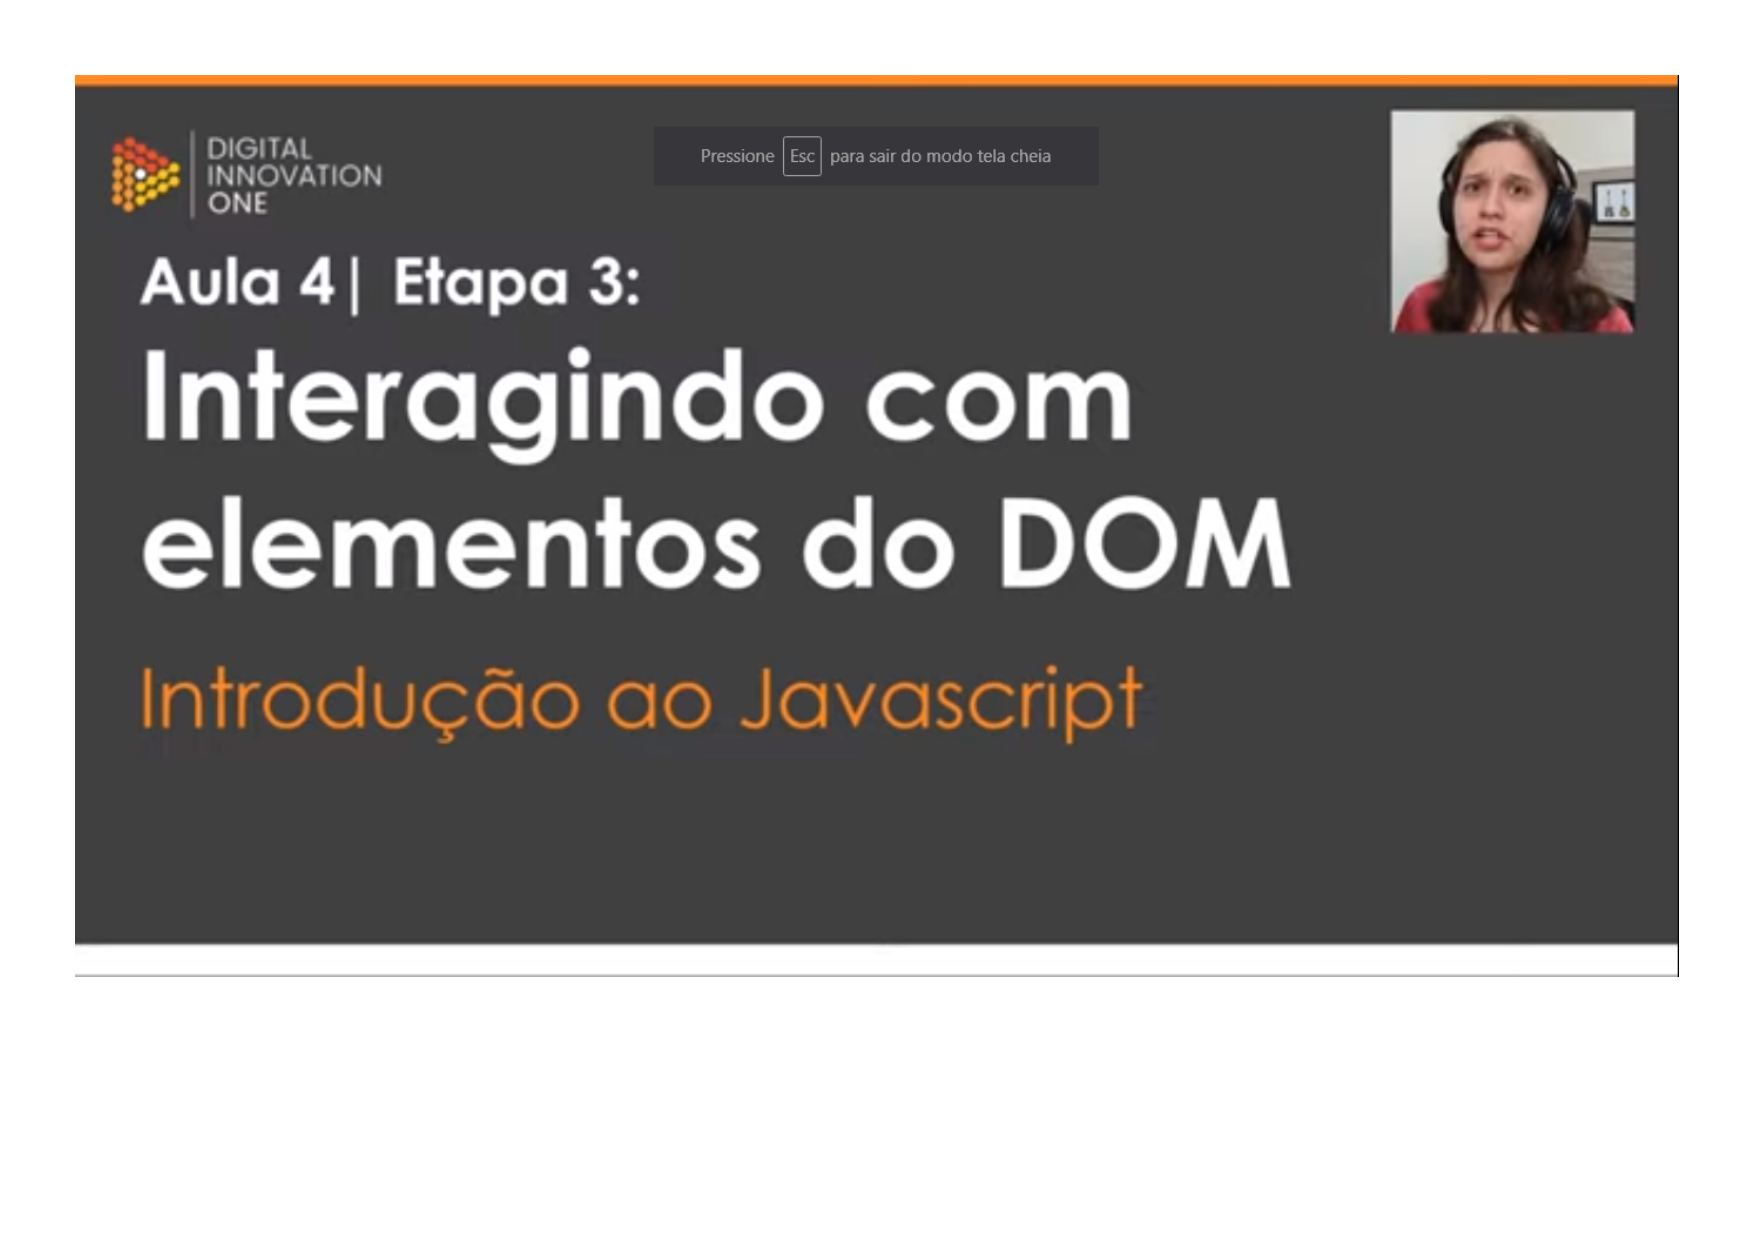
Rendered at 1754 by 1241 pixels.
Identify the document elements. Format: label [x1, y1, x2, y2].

picture [75, 75, 1679, 977]
